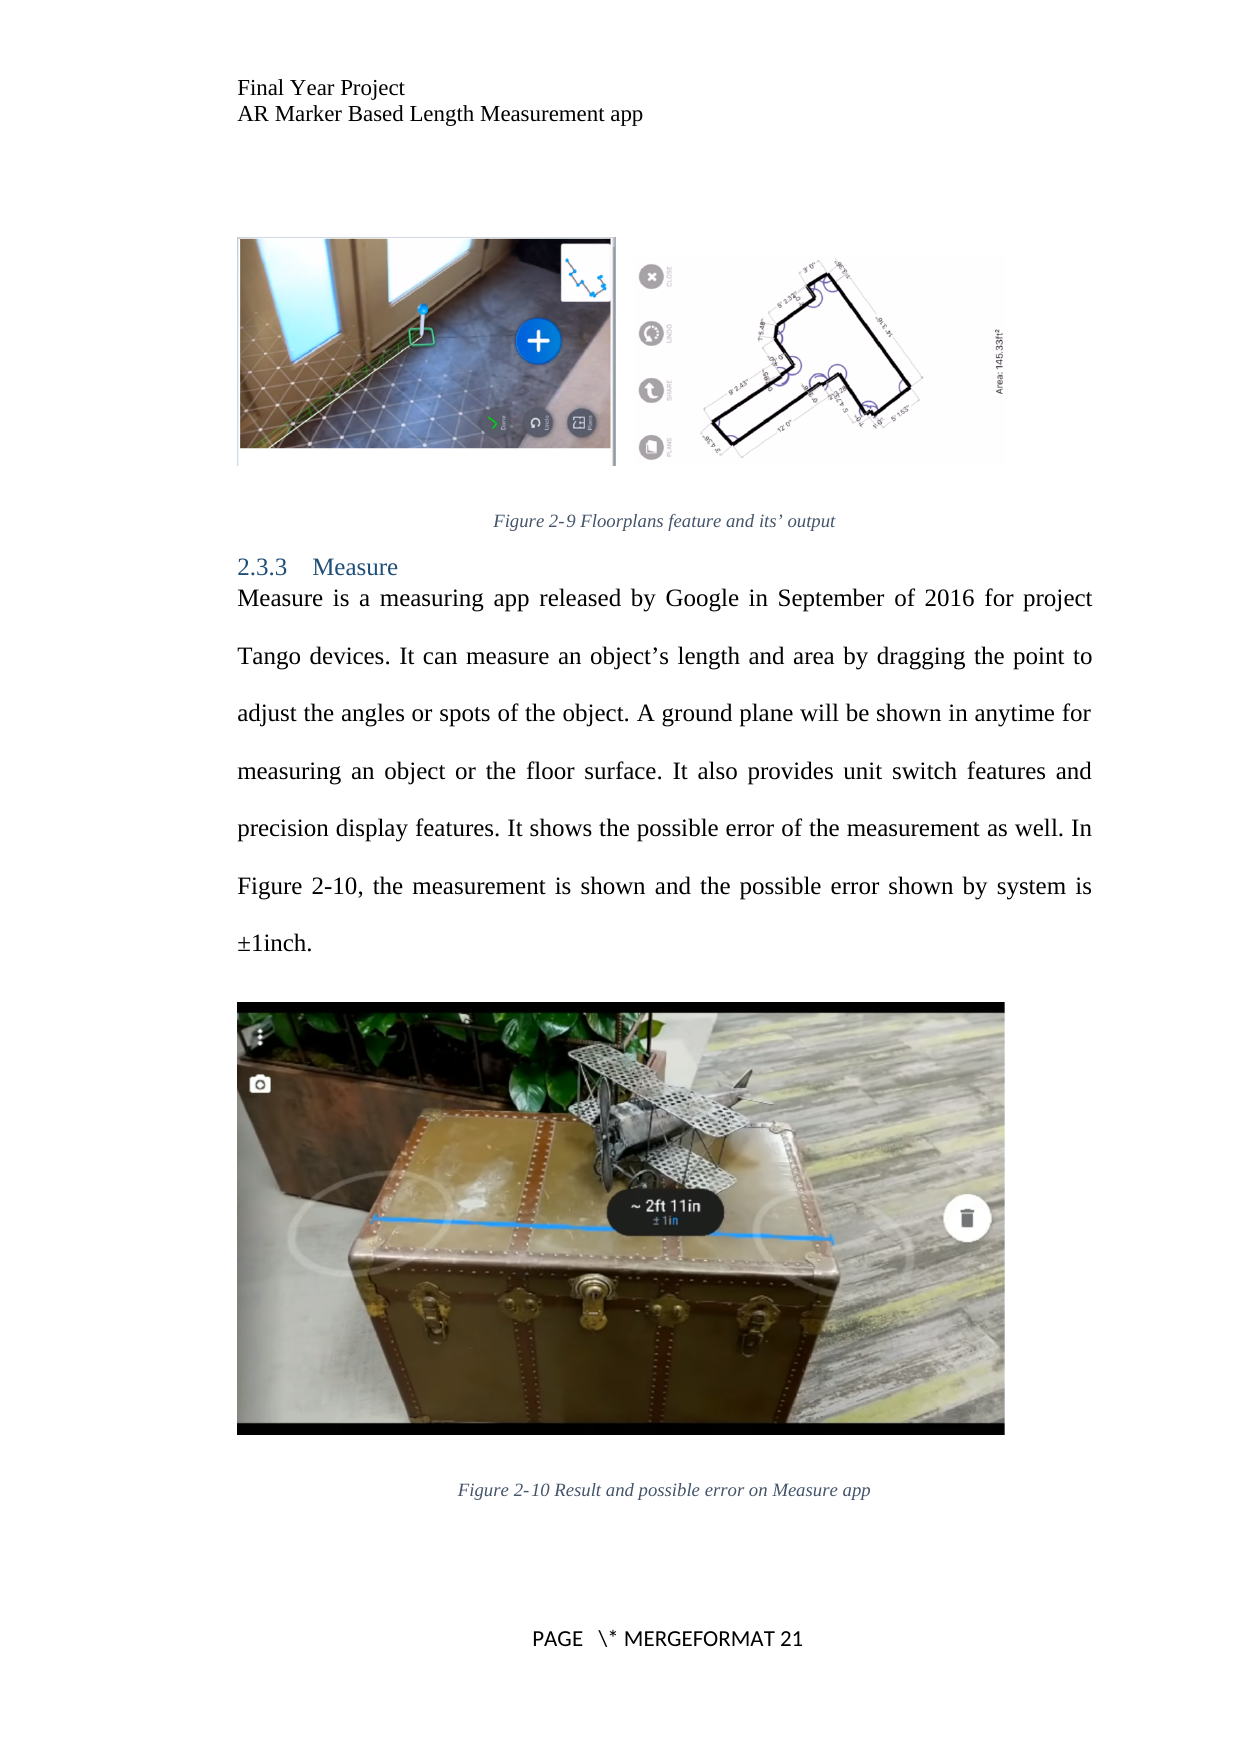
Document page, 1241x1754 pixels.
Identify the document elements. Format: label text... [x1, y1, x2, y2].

picture [237, 1002, 1005, 1435]
subtitle Measure [237, 552, 1093, 581]
text Figure 2-9 Floorplans feature and its’ output [237, 510, 1093, 532]
text Measure is a measuring app released by Google in September of 2016 for project Tango devices. It can measure an object’s length and area by dragging the point to adjust the angles or spots of the object. A ground plane will be shown in anytime for measuring an object or the floor surface. It also provides unit switch features and precision display features. It shows the possible error of the measurement as well. In Figure 2-10, the measurement is shown and the possible error shown by system is ±1inch. [237, 583, 1093, 957]
picture [237, 237, 1005, 466]
text Figure 2-10 Result and possible error on Measure app [237, 1479, 1093, 1501]
